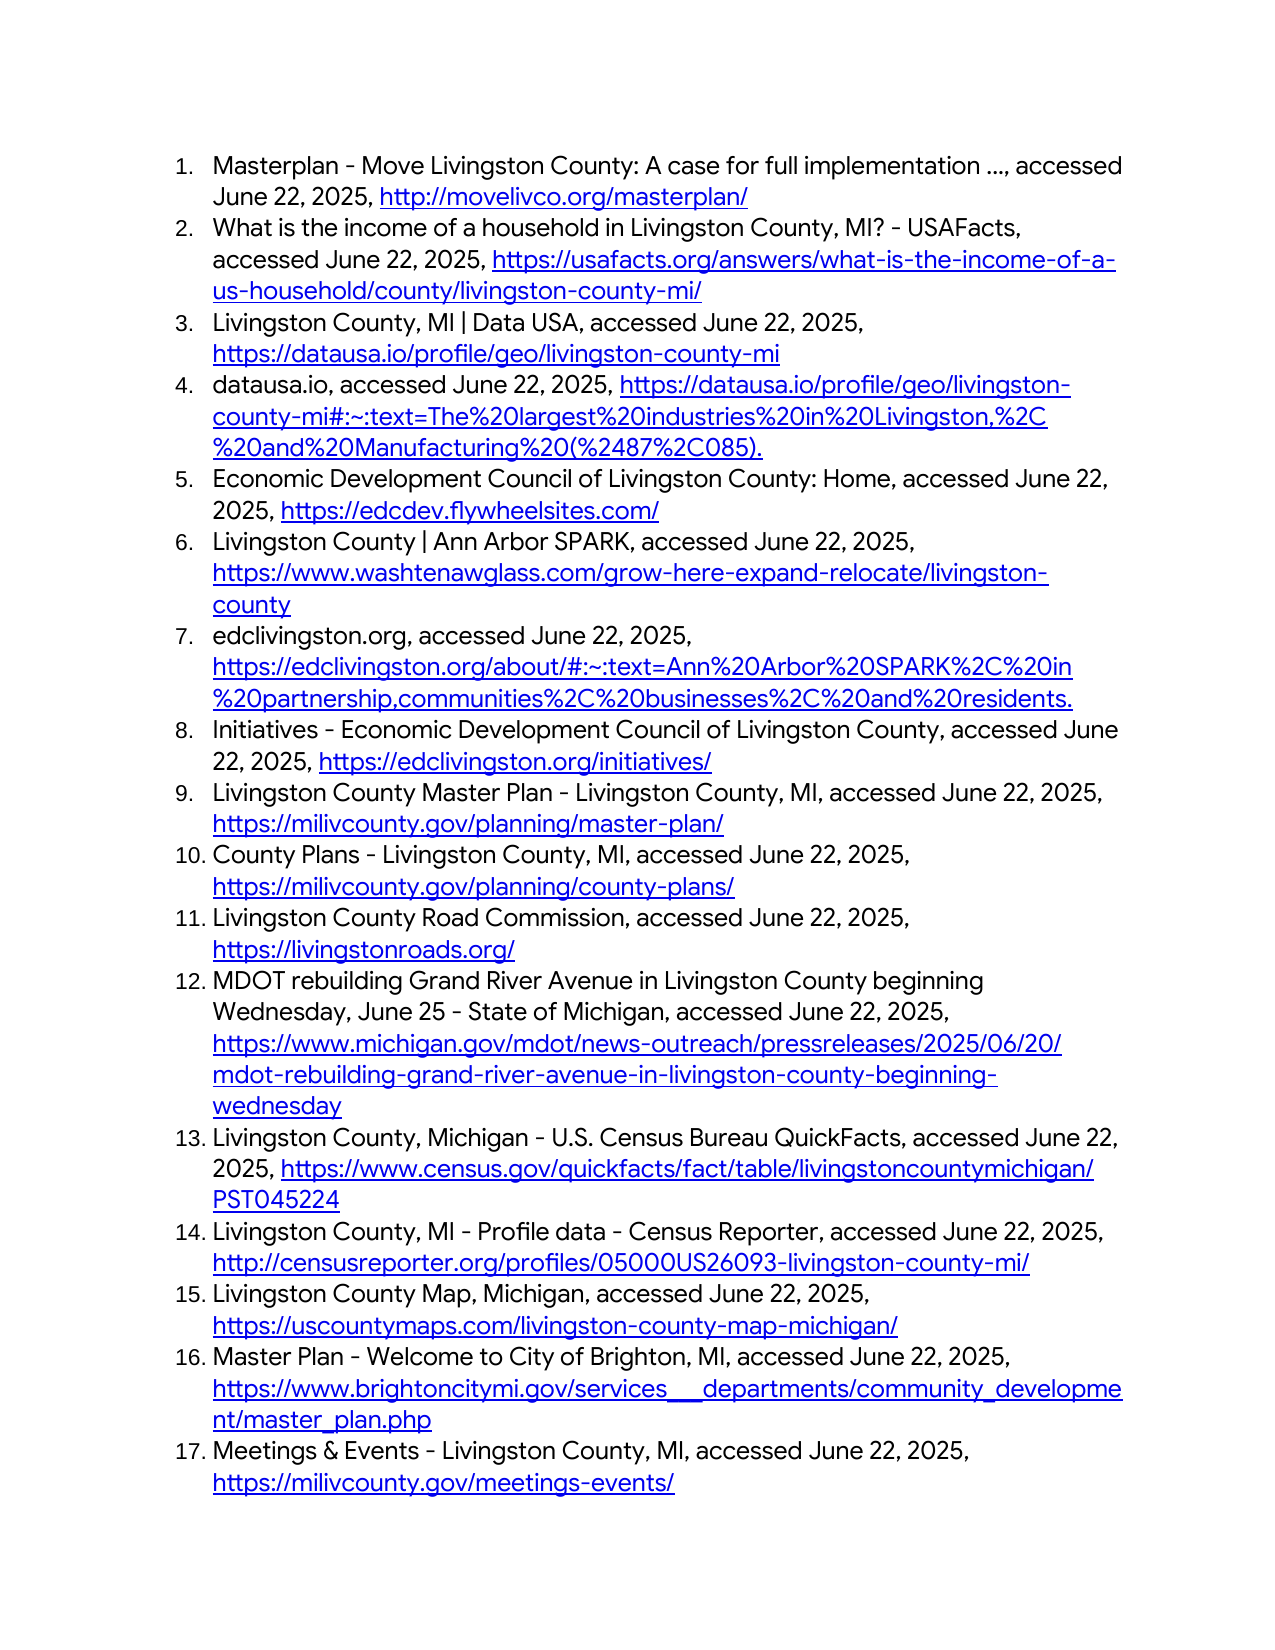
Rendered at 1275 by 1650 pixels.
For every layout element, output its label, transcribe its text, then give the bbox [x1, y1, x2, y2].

list Livingston County | Ann Arbor SPARK, accessed June 22, 2025, https://www.washtenawglass.com/grow-here-expand-relocate/livingston-county [175, 526, 1125, 620]
list Masterplan - Move Livingston County: A case for full implementation ..., accessed June 22, 2025, http://movelivco.org/masterplan/ [175, 150, 1125, 213]
list Master Plan - Welcome to City of Brighton, MI, accessed June 22, 2025, https://www.brightoncitymi.gov/services___departments/community_development/master_plan.php [175, 1341, 1125, 1436]
list Livingston County, MI - Profile data - Census Reporter, accessed June 22, 2025, http://censusreporter.org/profiles/05000US26093-livingston-county-mi/ [175, 1216, 1125, 1279]
list Livingston County Map, Michigan, accessed June 22, 2025, https://uscountymaps.com/livingston-county-map-michigan/ [175, 1279, 1125, 1341]
list edclivingston.org, accessed June 22, 2025, https://edclivingston.org/about/#:~:text=Ann%20Arbor%20SPARK%2C%20in%20partnership,communities%2C%20businesses%2C%20and%20residents. [175, 620, 1125, 714]
list Livingston County, MI | Data USA, accessed June 22, 2025, https://datausa.io/profile/geo/livingston-county-mi [175, 307, 1125, 369]
list What is the income of a household in Livingston County, MI? - USAFacts, accessed June 22, 2025, https://usafacts.org/answers/what-is-the-income-of-a-us-household/county/livingston-county-mi/ [175, 213, 1125, 307]
list datausa.io, accessed June 22, 2025, https://datausa.io/profile/geo/livingston-county-mi#:~:text=The%20largest%20industries%20in%20Livingston,%2C%20and%20Manufacturing%20(%2487%2C085). [175, 369, 1125, 463]
list County Plans - Livingston County, MI, accessed June 22, 2025, https://milivcounty.gov/planning/county-plans/ [175, 840, 1125, 902]
list Livingston County, Michigan - U.S. Census Bureau QuickFacts, accessed June 22, 2025, https://www.census.gov/quickfacts/fact/table/livingstoncountymichigan/PST045224 [175, 1122, 1125, 1216]
list Initiatives - Economic Development Council of Livingston County, accessed June 22, 2025, https://edclivingston.org/initiatives/ [175, 714, 1125, 777]
list Livingston County Master Plan - Livingston County, MI, accessed June 22, 2025, https://milivcounty.gov/planning/master-plan/ [175, 777, 1125, 840]
list MDOT rebuilding Grand River Avenue in Livingston County beginning Wednesday, June 25 - State of Michigan, accessed June 22, 2025, https://www.michigan.gov/mdot/news-outreach/pressreleases/2025/06/20/mdot-rebuilding-grand-river-avenue-in-livingston-county-beginning-wednesday [175, 965, 1125, 1122]
list Livingston County Road Commission, accessed June 22, 2025, https://livingstonroads.org/ [175, 902, 1125, 965]
list Economic Development Council of Livingston County: Home, accessed June 22, 2025, https://edcdev.flywheelsites.com/ [175, 463, 1125, 526]
list Meetings & Events - Livingston County, MI, accessed June 22, 2025, https://milivcounty.gov/meetings-events/ [175, 1436, 1125, 1498]
